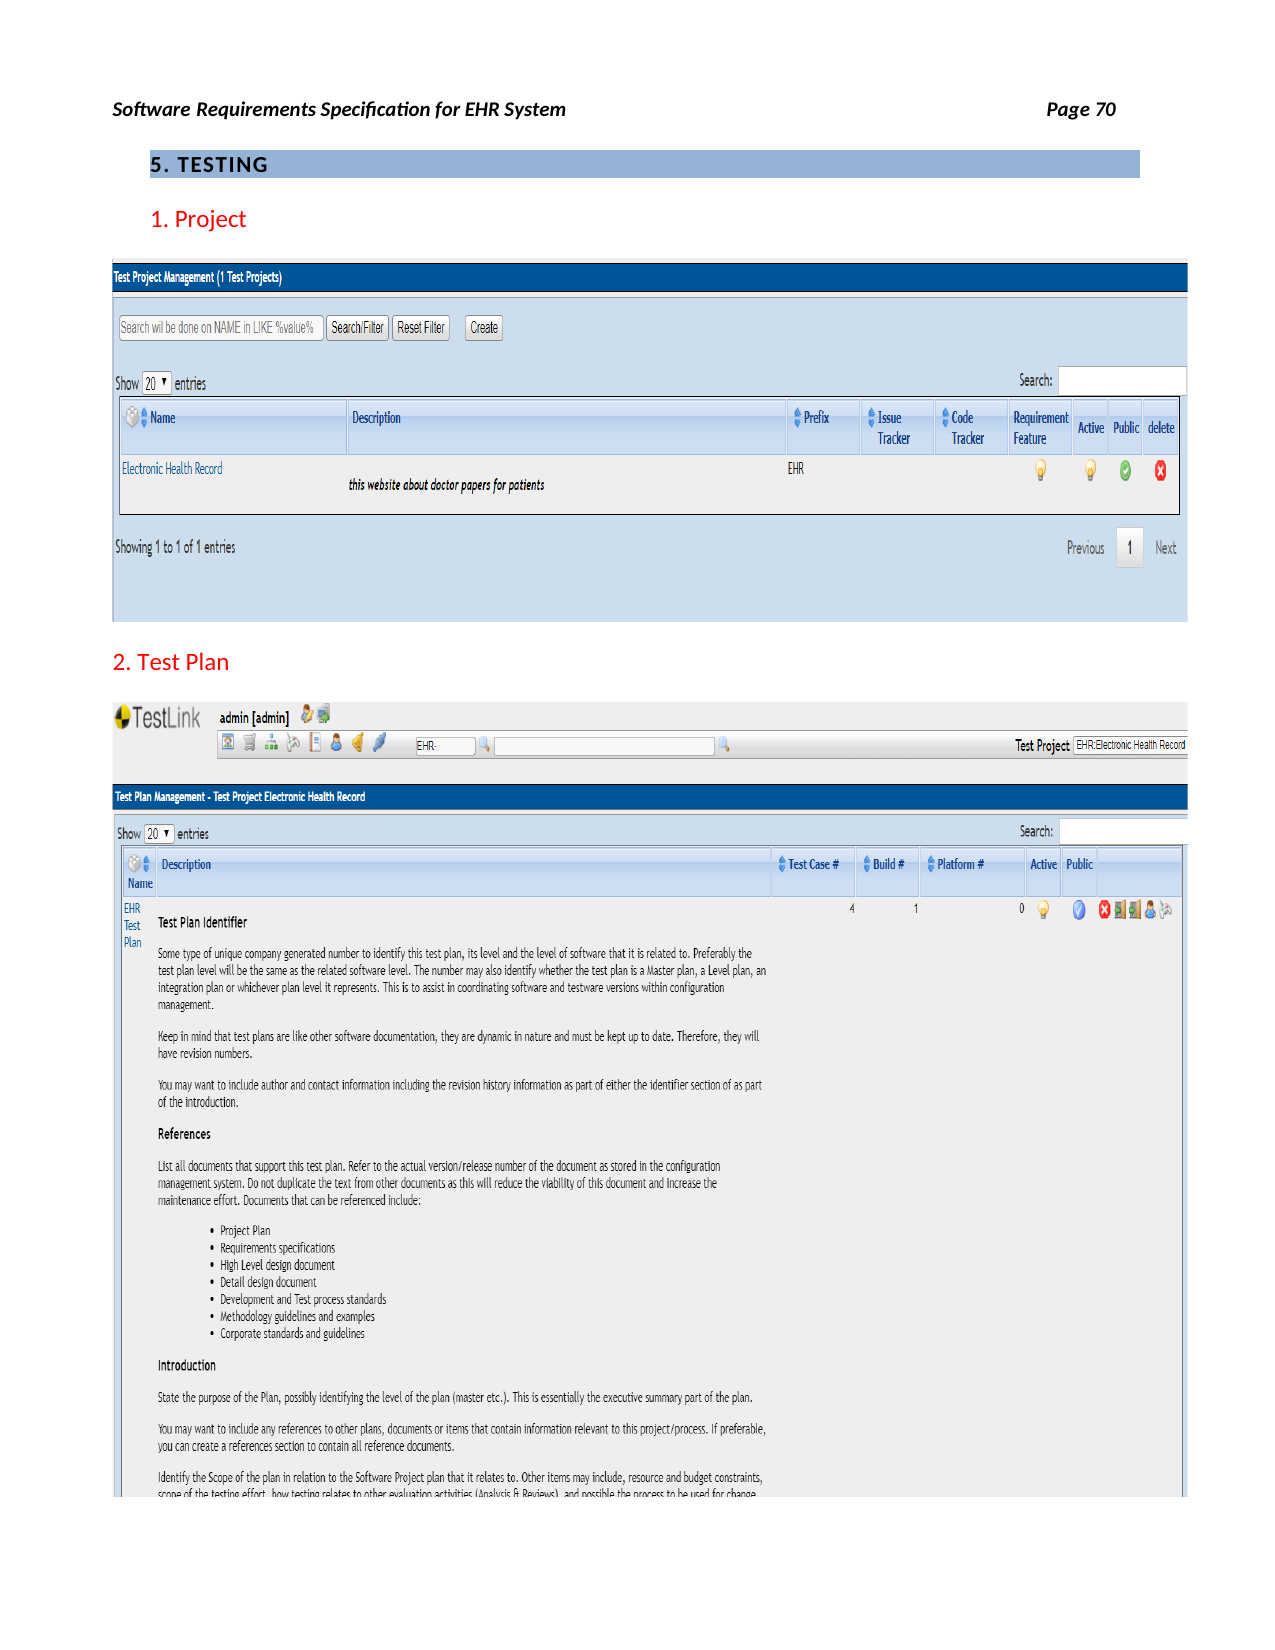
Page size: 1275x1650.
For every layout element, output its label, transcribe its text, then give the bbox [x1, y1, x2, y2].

text 2. Test Plan [112, 646, 1140, 677]
text 1. Project [150, 203, 1140, 233]
picture [112, 258, 1188, 622]
subtitle 5. TESTING [150, 150, 1140, 178]
picture [112, 702, 1188, 1497]
